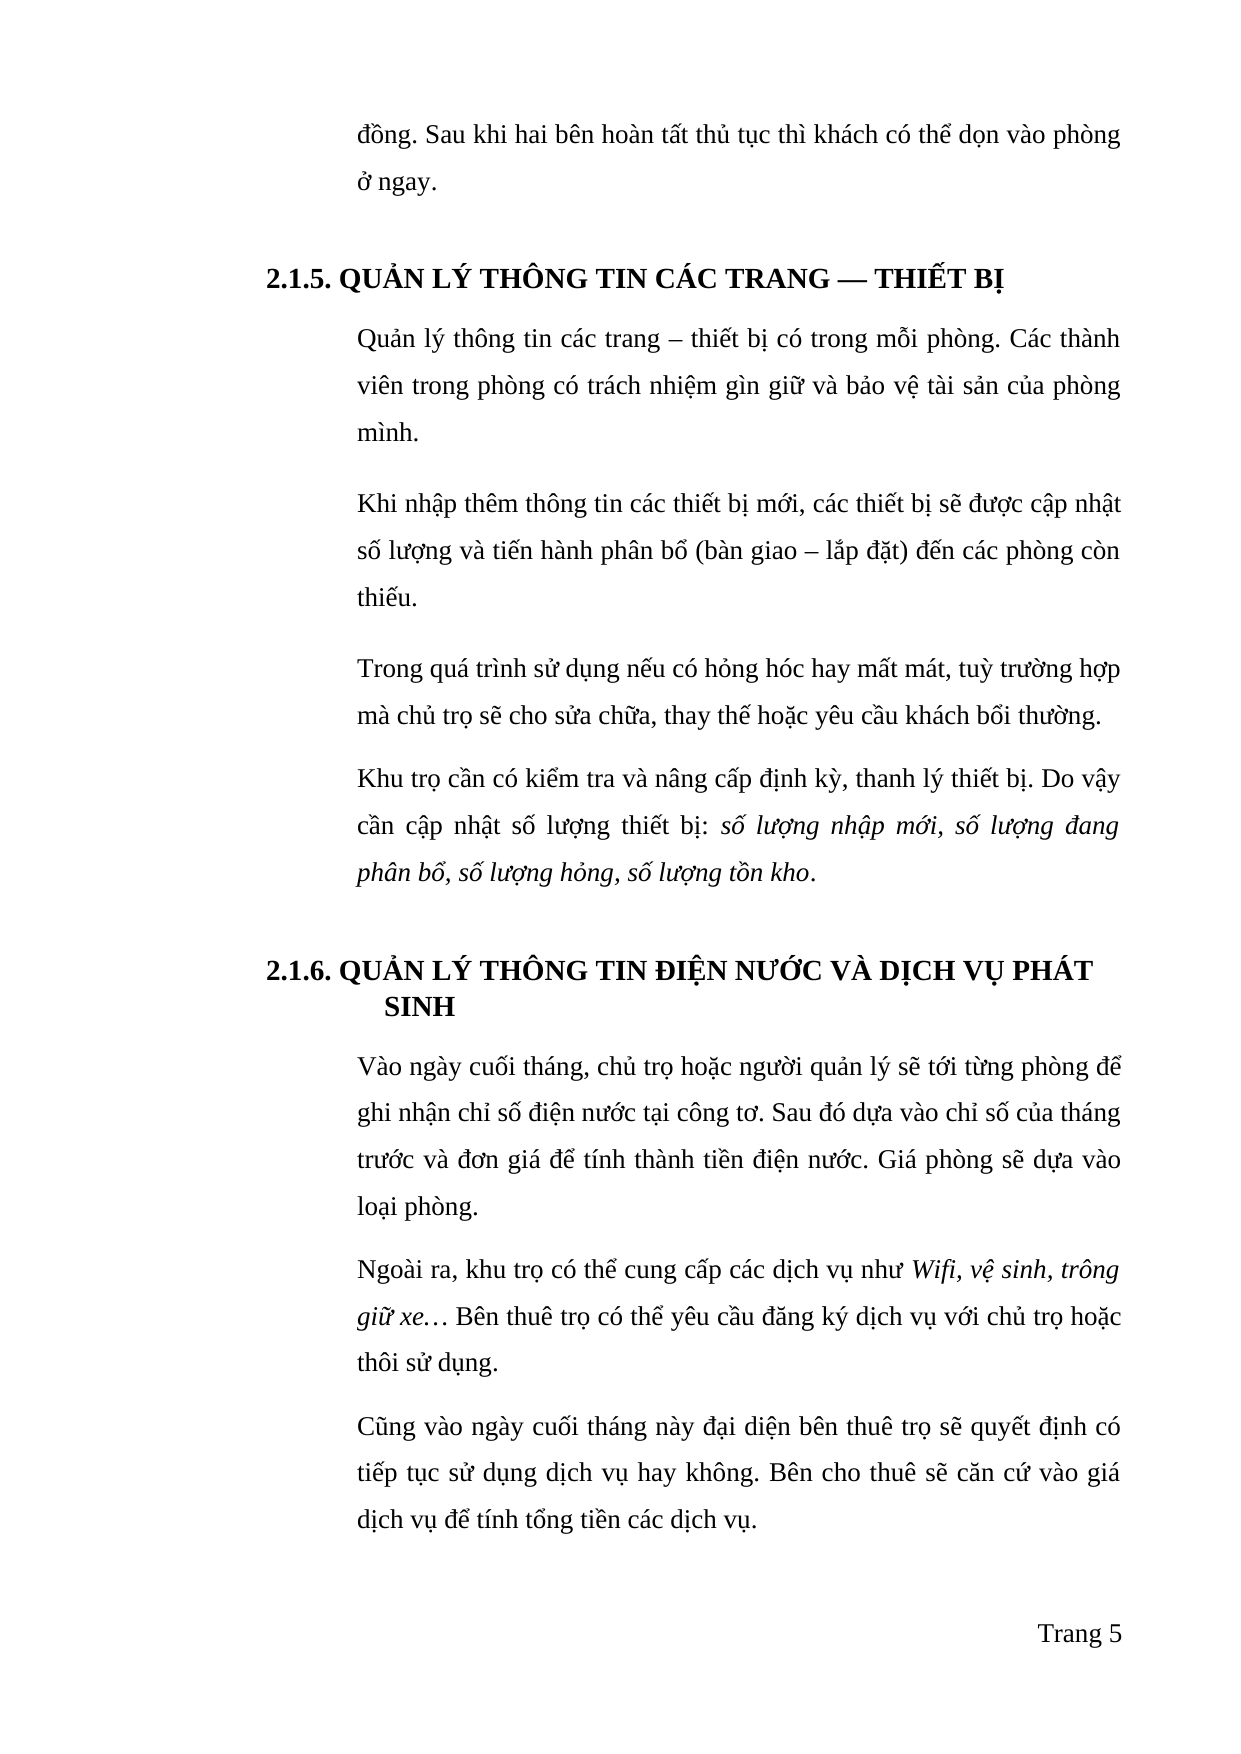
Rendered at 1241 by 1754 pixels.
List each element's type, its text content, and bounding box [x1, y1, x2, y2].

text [357, 118, 1122, 196]
text Quản lý thông tin các trang – thiết bị có trong mỗi phòng. Các thành viên trong phòng có trách nhiệm gìn giữ và bảo vệ tài sản của phòng mình. [357, 323, 1122, 447]
text Khi nhập thêm thông tin các thiết bị mới, các thiết bị sẽ được cập nhật số lượng và tiến hành phân bổ (bàn giao – lắp đặt) đến các phòng còn thiếu. [357, 488, 1122, 612]
text Trong quá trình sử dụng nếu có hỏng hóc hay mất mát, tuỳ trường hợp mà chủ trọ sẽ cho sửa chữa, thay thế hoặc yêu cầu khách bổi thường. [357, 653, 1122, 730]
subtitle QUẢN LÝ THÔNG TIN ĐIỆN NƯỚC VÀ DỊCH VỤ PHÁT SINH [266, 953, 1122, 1022]
text Ngoài ra, khu trọ có thể cung cấp các dịch vụ như Wifi, vệ sinh, trông giữ xe… Bên thuê trọ có thể yêu cầu đăng ký dịch vụ với chủ trọ hoặc thôi sử dụng. [357, 1253, 1122, 1378]
text Cũng vào ngày cuối tháng này đại diện bên thuê trọ sẽ quyết định có tiếp tục sử dụng dịch vụ hay không. Bên cho thuê sẽ căn cứ vào giá dịch vụ để tính tổng tiền các dịch vụ. [357, 1410, 1122, 1534]
text Vào ngày cuối tháng, chủ trọ hoặc người quản lý sẽ tới từng phòng để ghi nhận chỉ số điện nước tại công tơ. Sau đó dựa vào chỉ số của tháng trước và đơn giá để tính thành tiền điện nước. Giá phòng sẽ dựa vào loại phòng. [357, 1050, 1122, 1221]
subtitle QUẢN LÝ THÔNG TIN CÁC TRANG — THIẾT BỊ [266, 261, 1122, 295]
text Khu trọ cần có kiểm tra và nâng cấp định kỳ, thanh lý thiết bị. Do vậy cần cập nhật số lượng thiết bị: số lượng nhập mới, số lượng đang phân bổ, số lượng hỏng, số lượng tồn kho. [357, 763, 1122, 887]
